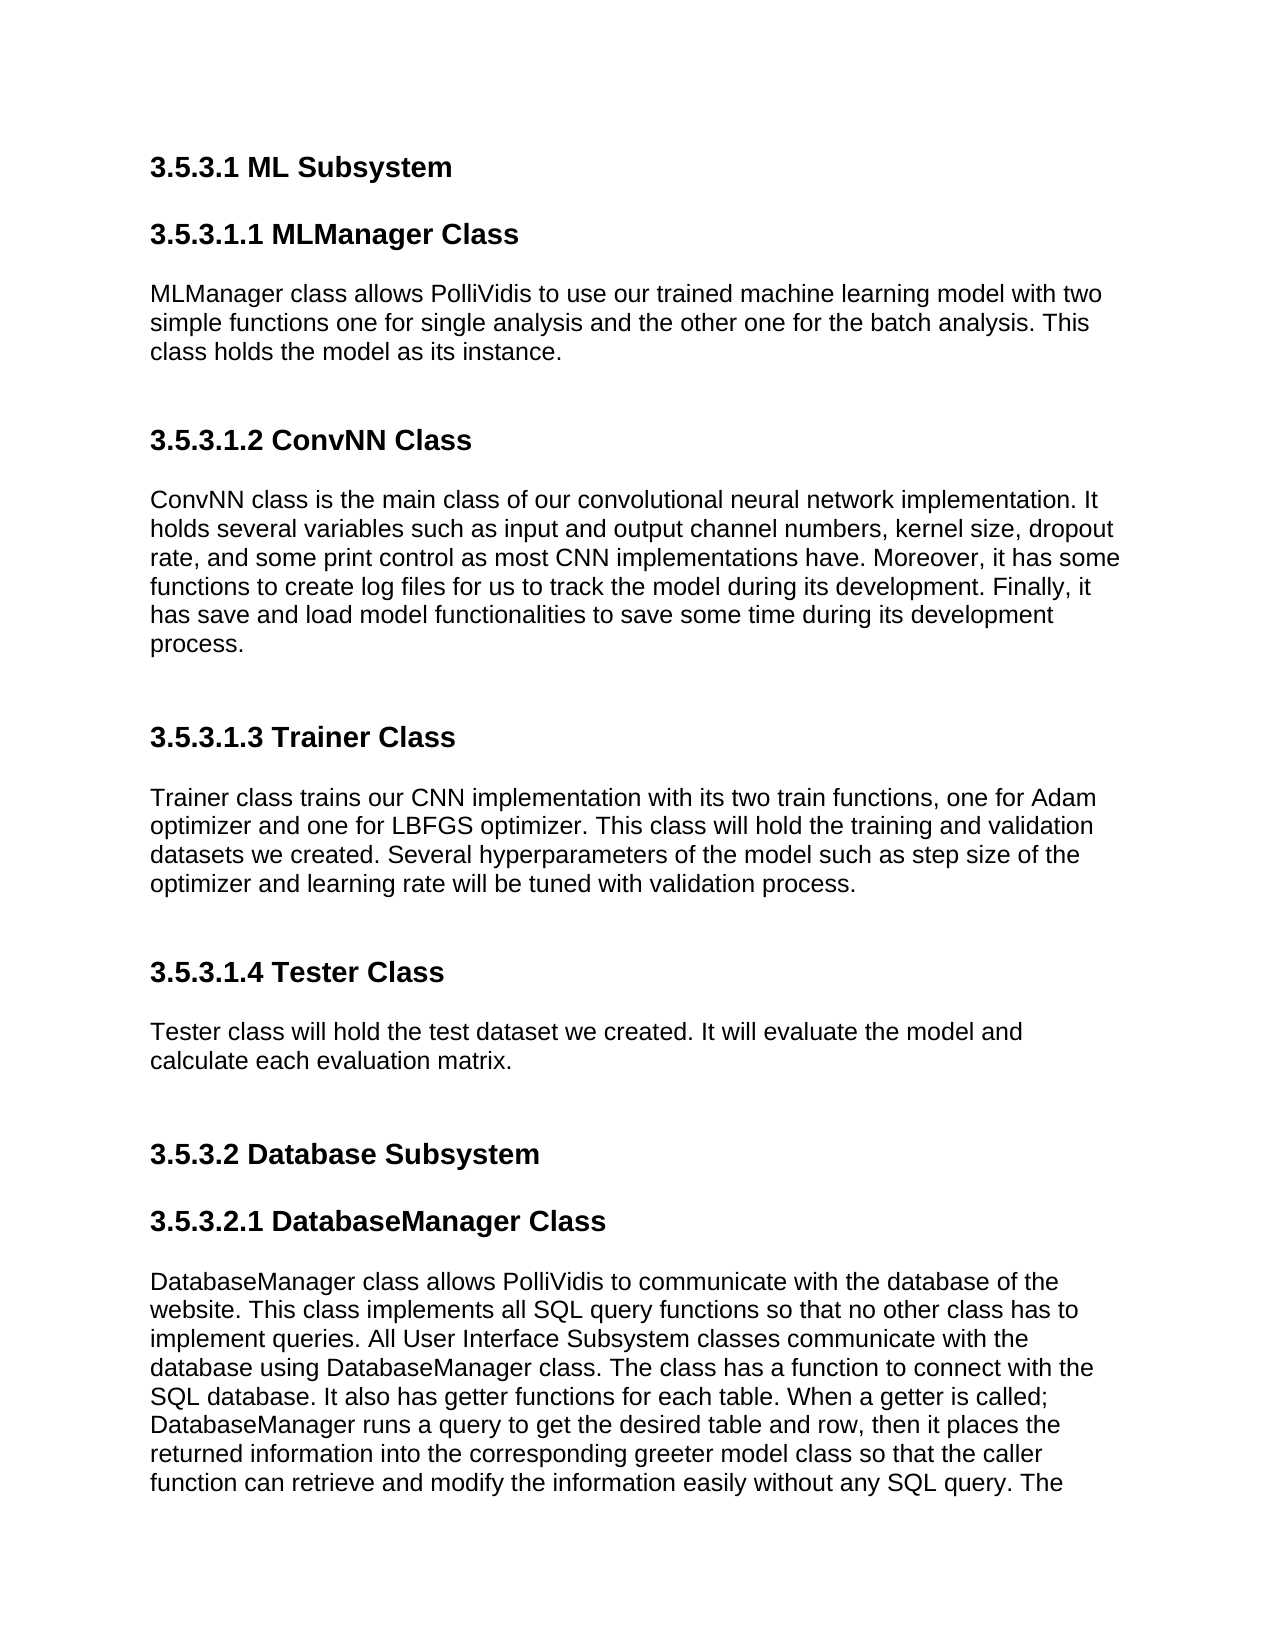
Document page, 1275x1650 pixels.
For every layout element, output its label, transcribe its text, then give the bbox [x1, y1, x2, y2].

subtitle 3.5.3.1.1 MLManager Class [150, 217, 1125, 251]
text Tester class will hold the test dataset we created. It will evaluate the model and calculate each evaluation matrix. [150, 1017, 1125, 1075]
subtitle 3.5.3.1 ML Subsystem [150, 150, 1125, 183]
text MLManager class allows PolliVidis to use our trained machine learning model with two simple functions one for single analysis and the other one for the batch analysis. This class holds the model as its instance. [150, 279, 1125, 366]
subtitle 3.5.3.1.2 ConvNN Class [150, 423, 1125, 457]
subtitle 3.5.3.1.3 Trainer Class [150, 720, 1125, 754]
text ConvNN class is the main class of our convolutional neural network implementation. It holds several variables such as input and output channel numbers, kernel size, dropout rate, and some print control as most CNN implementations have. Moreover, it has some functions to create log files for us to track the model during its development. Finally, it has save and load model functionalities to save some time during its development process. [150, 485, 1125, 658]
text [150, 1266, 1125, 1496]
subtitle 3.5.3.2 Database Subsystem [150, 1137, 1125, 1171]
text Trainer class trains our CNN implementation with its two train functions, one for Adam optimizer and one for LBFGS optimizer. This class will hold the training and validation datasets we created. Several hyperparameters of the model such as step size of the optimizer and learning rate will be tuned with validation process. [150, 782, 1125, 897]
subtitle 3.5.3.2.1 DatabaseManager Class [150, 1204, 1125, 1238]
subtitle 3.5.3.1.4 Tester Class [150, 955, 1125, 988]
